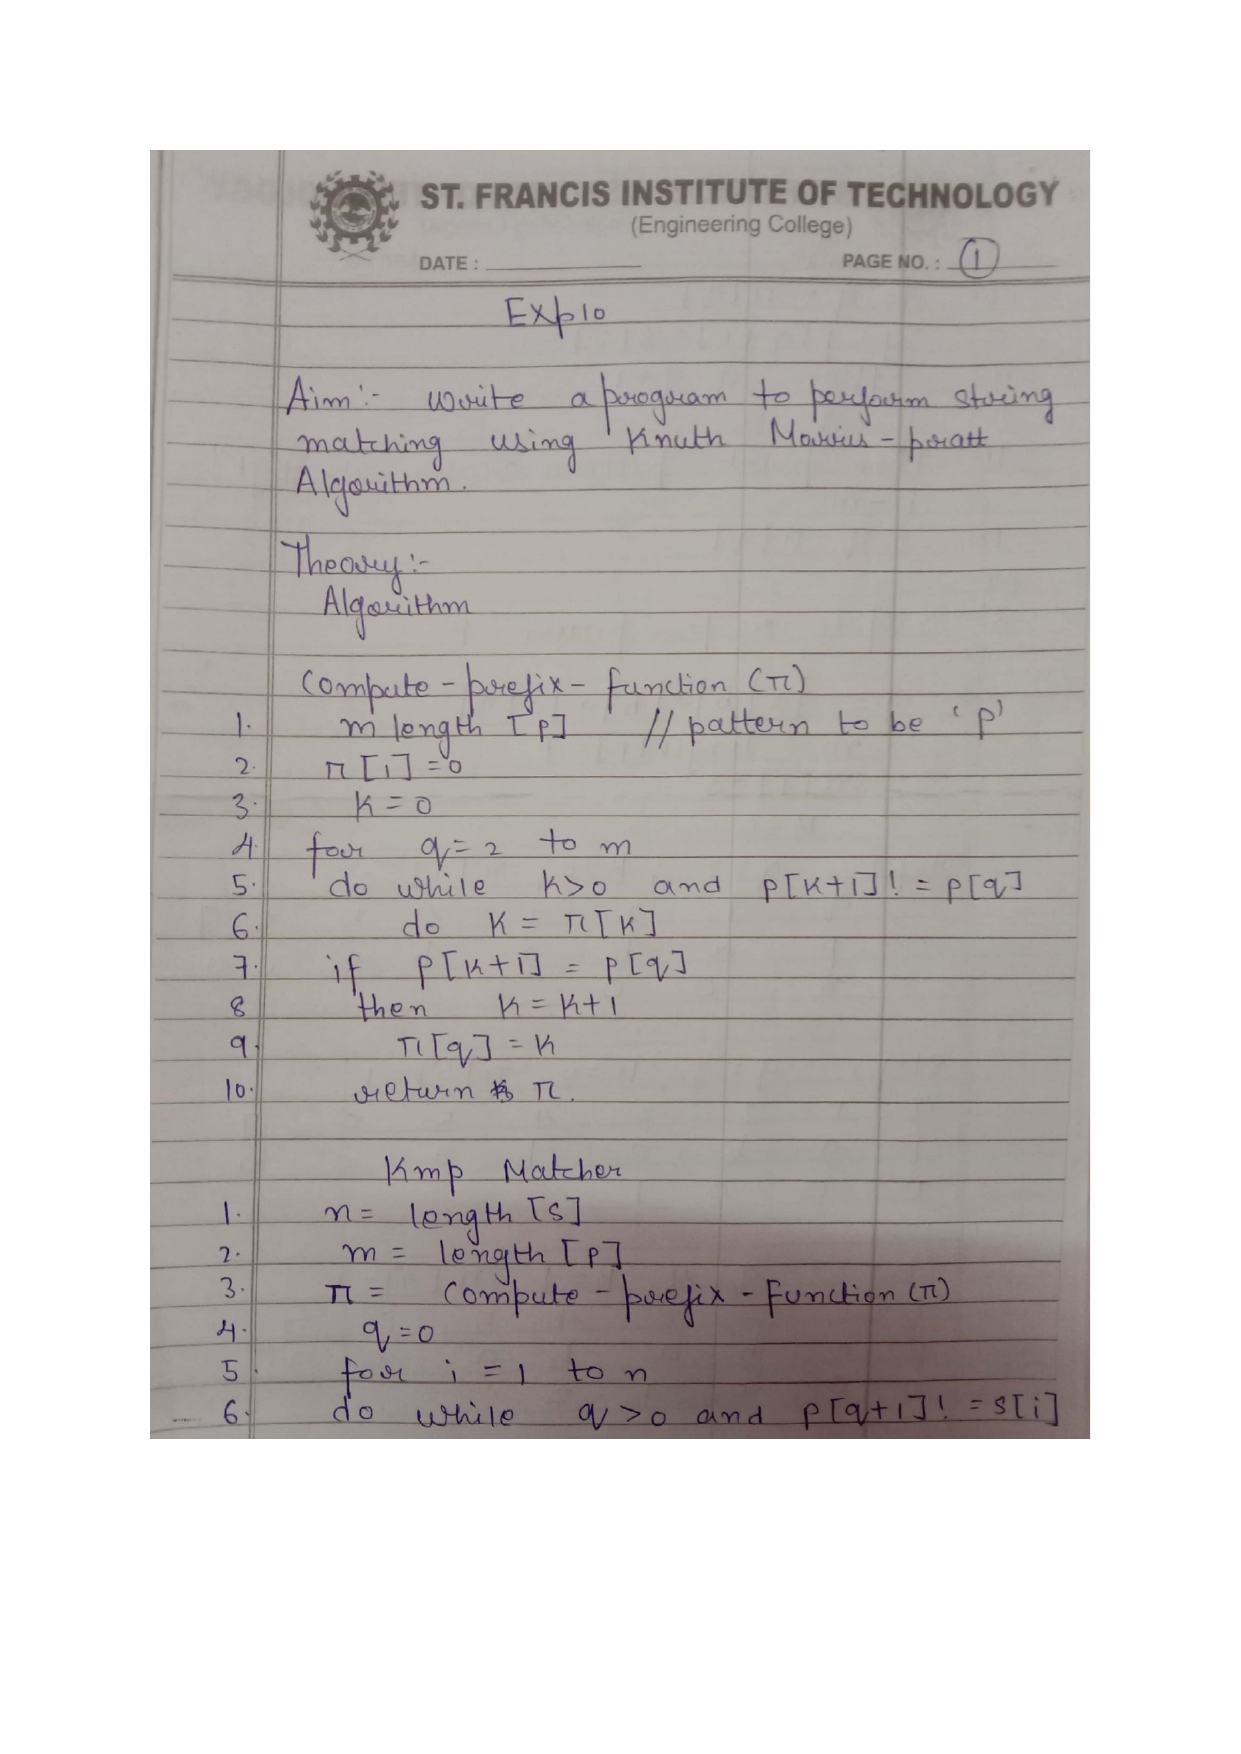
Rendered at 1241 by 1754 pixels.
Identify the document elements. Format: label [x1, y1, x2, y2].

picture [150, 150, 1091, 1439]
